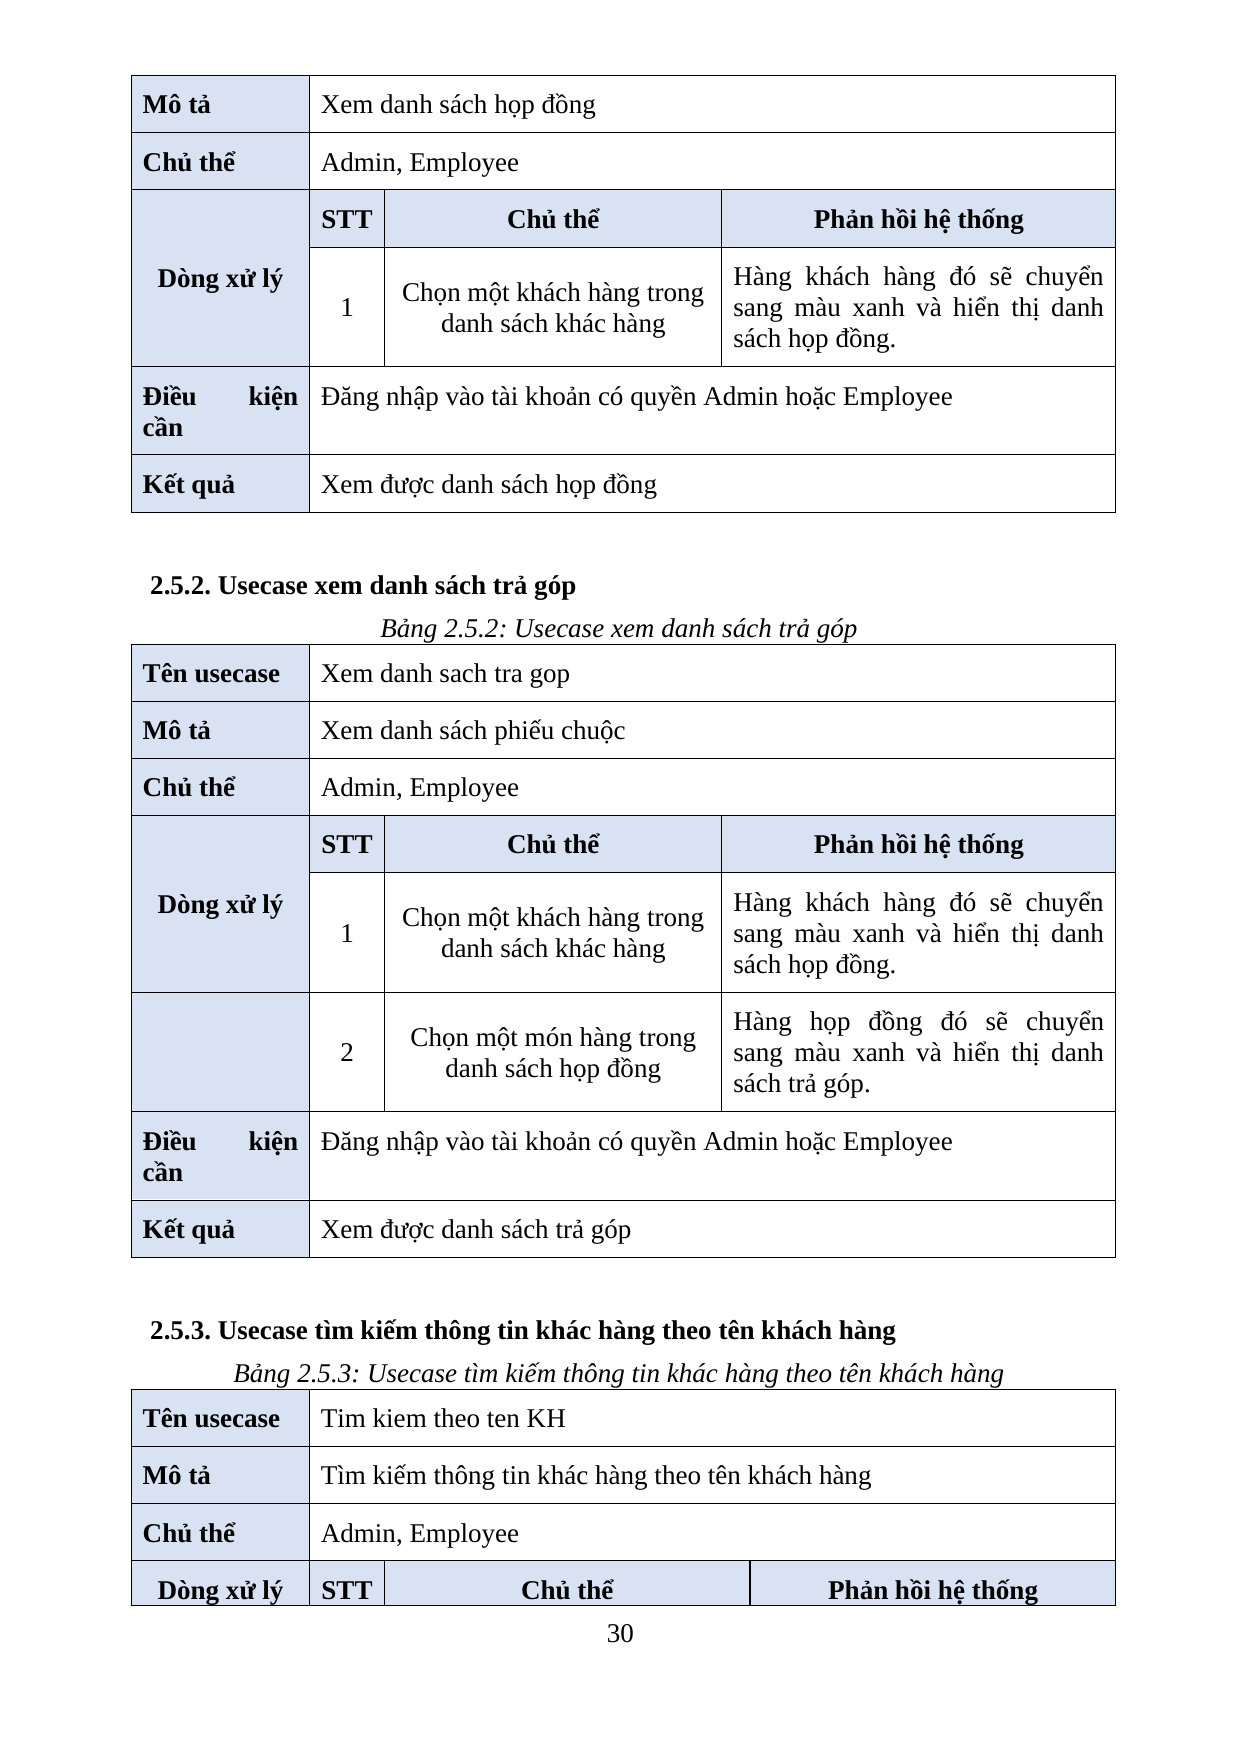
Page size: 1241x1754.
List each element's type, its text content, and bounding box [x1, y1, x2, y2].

table_cell Xem được danh sách họp đồng [310, 455, 1115, 512]
table_header Tim kiem theo ten KH [310, 1390, 1115, 1446]
table_cell Mô tả [132, 1447, 309, 1503]
table_cell Hàng khách hàng đó sẽ chuyển sang màu xanh và hiển thị danh sách họp đồng. [722, 248, 1115, 366]
table_cell Kết quả [132, 455, 309, 512]
text 2.5.2. Usecase xem danh sách trả góp [150, 569, 1090, 600]
table_cell Xem danh sách phiếu chuộc [310, 702, 1115, 758]
table_cell Dòng xử lý [132, 1561, 309, 1605]
table_cell STT [310, 816, 384, 872]
table_header Tên usecase [132, 1390, 309, 1446]
table_cell 1 [310, 248, 384, 366]
table_cell Chủ thể [385, 1561, 749, 1605]
table_cell 2 [310, 993, 384, 1111]
table_cell Chọn một khách hàng trong danh sách khác hàng [385, 873, 721, 992]
table_cell Đăng nhập vào tài khoản có quyền Admin hoặc Employee [310, 1112, 1115, 1199]
table_cell Chủ thể [132, 1504, 309, 1560]
table_cell Tìm kiếm thông tin khác hàng theo tên khách hàng [310, 1447, 1115, 1503]
table_header Xem danh sach tra gop [310, 645, 1115, 701]
table_cell STT [310, 1561, 384, 1605]
table_cell Chủ thể [385, 816, 721, 872]
text 2.5.3. Usecase tìm kiếm thông tin khác hàng theo tên khách hàng [150, 1314, 1090, 1345]
table_cell Chủ thể [132, 133, 309, 189]
table_cell Admin, Employee [310, 759, 1115, 815]
table_cell Chủ thể [132, 759, 309, 815]
table_cell Mô tả [132, 76, 309, 132]
table_cell Xem được danh sách trả góp [310, 1201, 1115, 1257]
table_cell Điều kiện cần [132, 1112, 309, 1199]
table_cell Chủ thể [385, 190, 721, 247]
table_cell Hàng họp đồng đó sẽ chuyển sang màu xanh và hiển thị danh sách trả góp. [722, 993, 1115, 1111]
table_cell Phản hồi hệ thống [751, 1561, 1115, 1605]
table_cell Mô tả [132, 702, 309, 758]
table_cell Đăng nhập vào tài khoản có quyền Admin hoặc Employee [310, 367, 1115, 454]
table_cell STT [310, 190, 384, 247]
table_cell Chọn một khách hàng trong danh sách khác hàng [385, 248, 721, 366]
table_cell Điều kiện cần [132, 367, 309, 454]
table_cell Xem danh sách họp đồng [310, 76, 1115, 132]
table_cell Kết quả [132, 1201, 309, 1257]
table_cell Phản hồi hệ thống [722, 816, 1115, 872]
table_cell Admin, Employee [310, 1504, 1115, 1560]
table_cell Phản hồi hệ thống [722, 190, 1115, 247]
table_cell Chọn một món hàng trong danh sách họp đồng [385, 993, 721, 1111]
subtitle Bảng 2.5.2: Usecase xem danh sách trả góp [150, 612, 1090, 643]
table_cell Dòng xử lý [132, 190, 309, 366]
table_cell Hàng khách hàng đó sẽ chuyển sang màu xanh và hiển thị danh sách họp đồng. [722, 873, 1115, 992]
table_cell Admin, Employee [310, 133, 1115, 189]
table_cell 1 [310, 873, 384, 992]
table_header Tên usecase [132, 645, 309, 701]
table_cell [132, 993, 309, 1111]
table_cell Dòng xử lý [132, 816, 309, 992]
subtitle Bảng 2.5.3: Usecase tìm kiếm thông tin khác hàng theo tên khách hàng [150, 1358, 1090, 1389]
